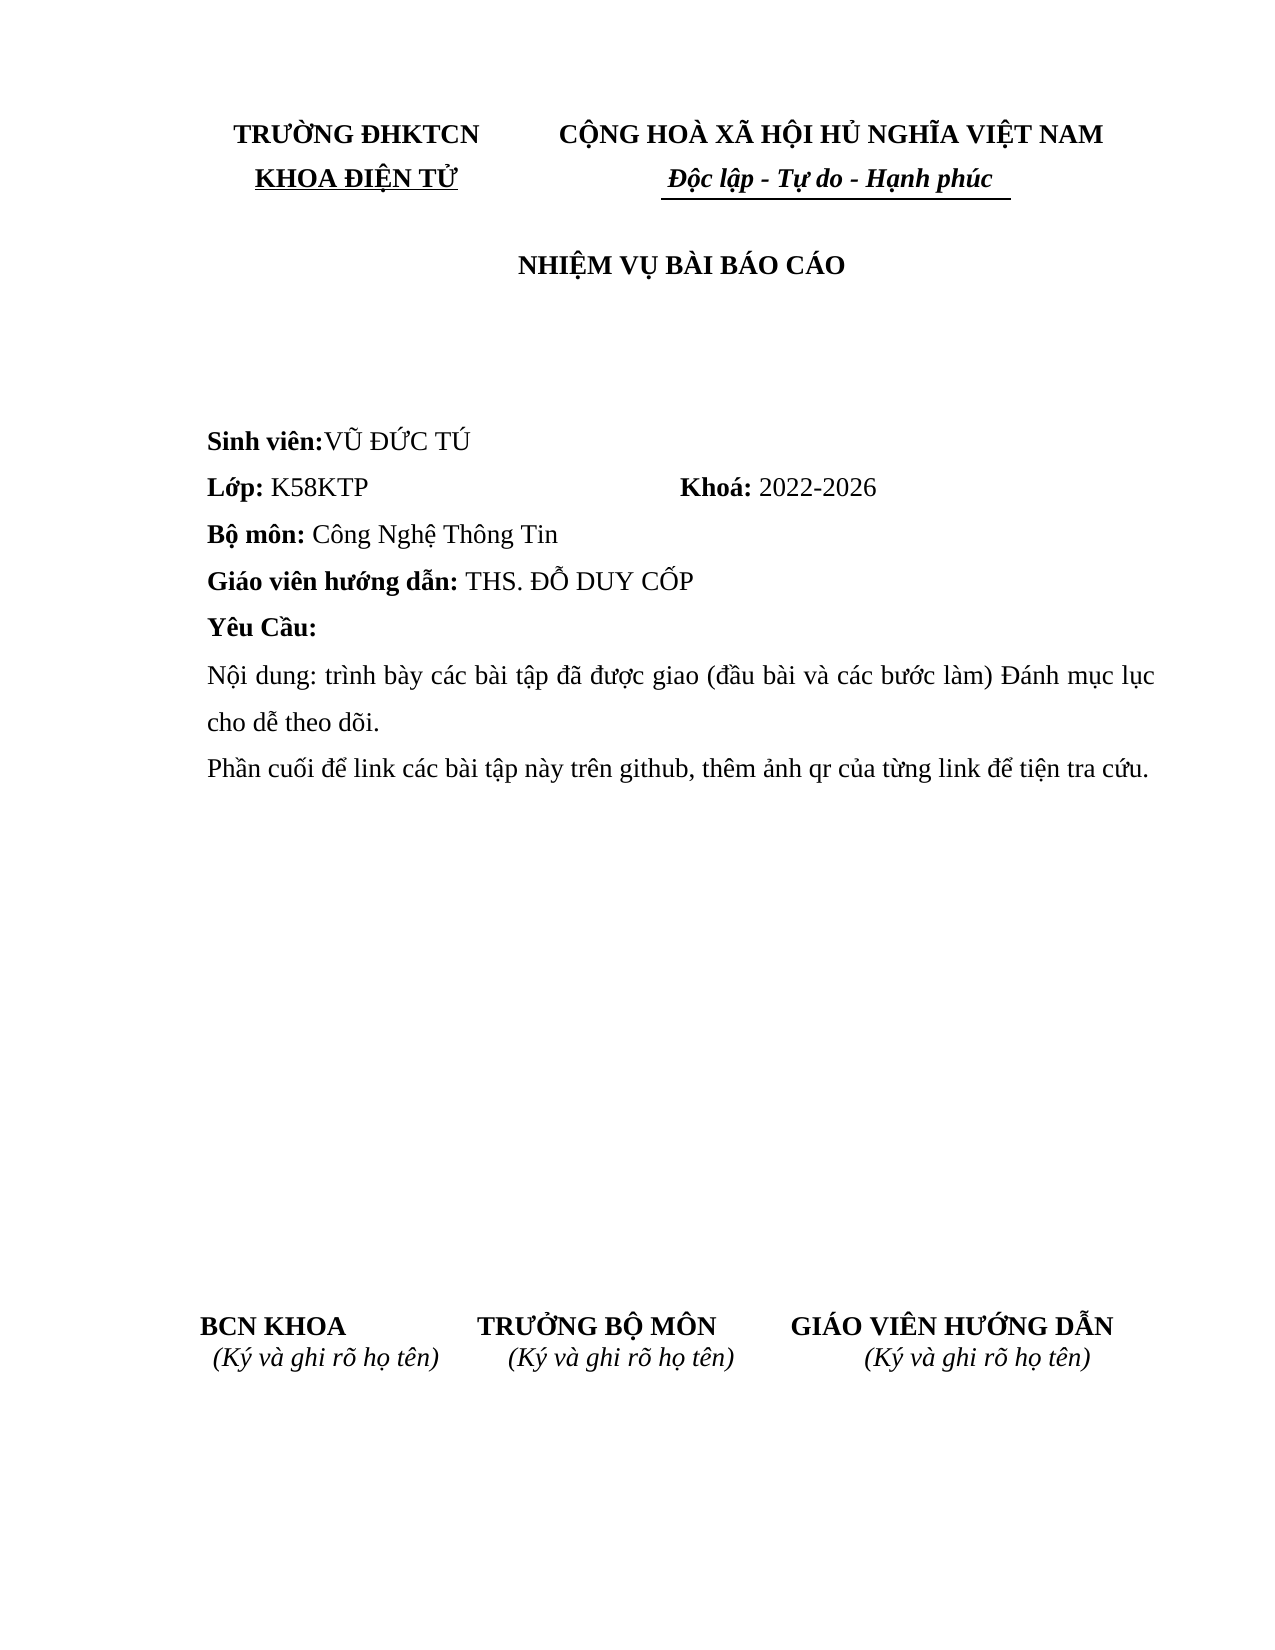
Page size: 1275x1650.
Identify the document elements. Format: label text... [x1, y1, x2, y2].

table_cell (Ký và ghi rõ họ tên) [466, 1341, 779, 1372]
table_cell (Ký và ghi rõ họ tên) [779, 1341, 1178, 1372]
text Sinh viên:VŨ ĐỨC TÚ [207, 425, 1157, 456]
text NHIỆM VỤ BÀI BÁO CÁO [207, 249, 1157, 280]
text Phần cuối để link các bài tập này trên github, thêm ảnh qr của từng link để tiện tra cứu. [207, 752, 1157, 783]
text Bộ môn: Công Nghệ Thông Tin [207, 518, 1157, 549]
text Lớp: K58KTP Khoá: 2022-2026 [207, 472, 1157, 503]
table_header TRƯỜNG ĐHKTCN [207, 118, 506, 162]
table_header TRƯỞNG BỘ MÔN [466, 1310, 779, 1341]
text Nội dung: trình bày các bài tập đã được giao (đầu bài và các bước làm) Đánh mục lục cho dễ theo dõi. [207, 659, 1157, 737]
table_cell (Ký và ghi rõ họ tên) [189, 1341, 466, 1372]
text Giáo viên hướng dẫn: THS. ĐỖ DUY CỐP [207, 565, 1157, 596]
table_header GIÁO VIÊN HƯỚNG DẪN [779, 1310, 1178, 1341]
table_header CỘNG HOÀ XÃ HỘI HỦ NGHĨA VIỆT NAM [506, 118, 1157, 162]
table_cell KHOA ĐIỆN TỬ [207, 162, 506, 205]
table_header BCN KHOA [189, 1310, 466, 1341]
table_cell Độc lập - Tự do - Hạnh phúc [506, 162, 1157, 205]
text Yêu Cầu: [207, 612, 1157, 643]
